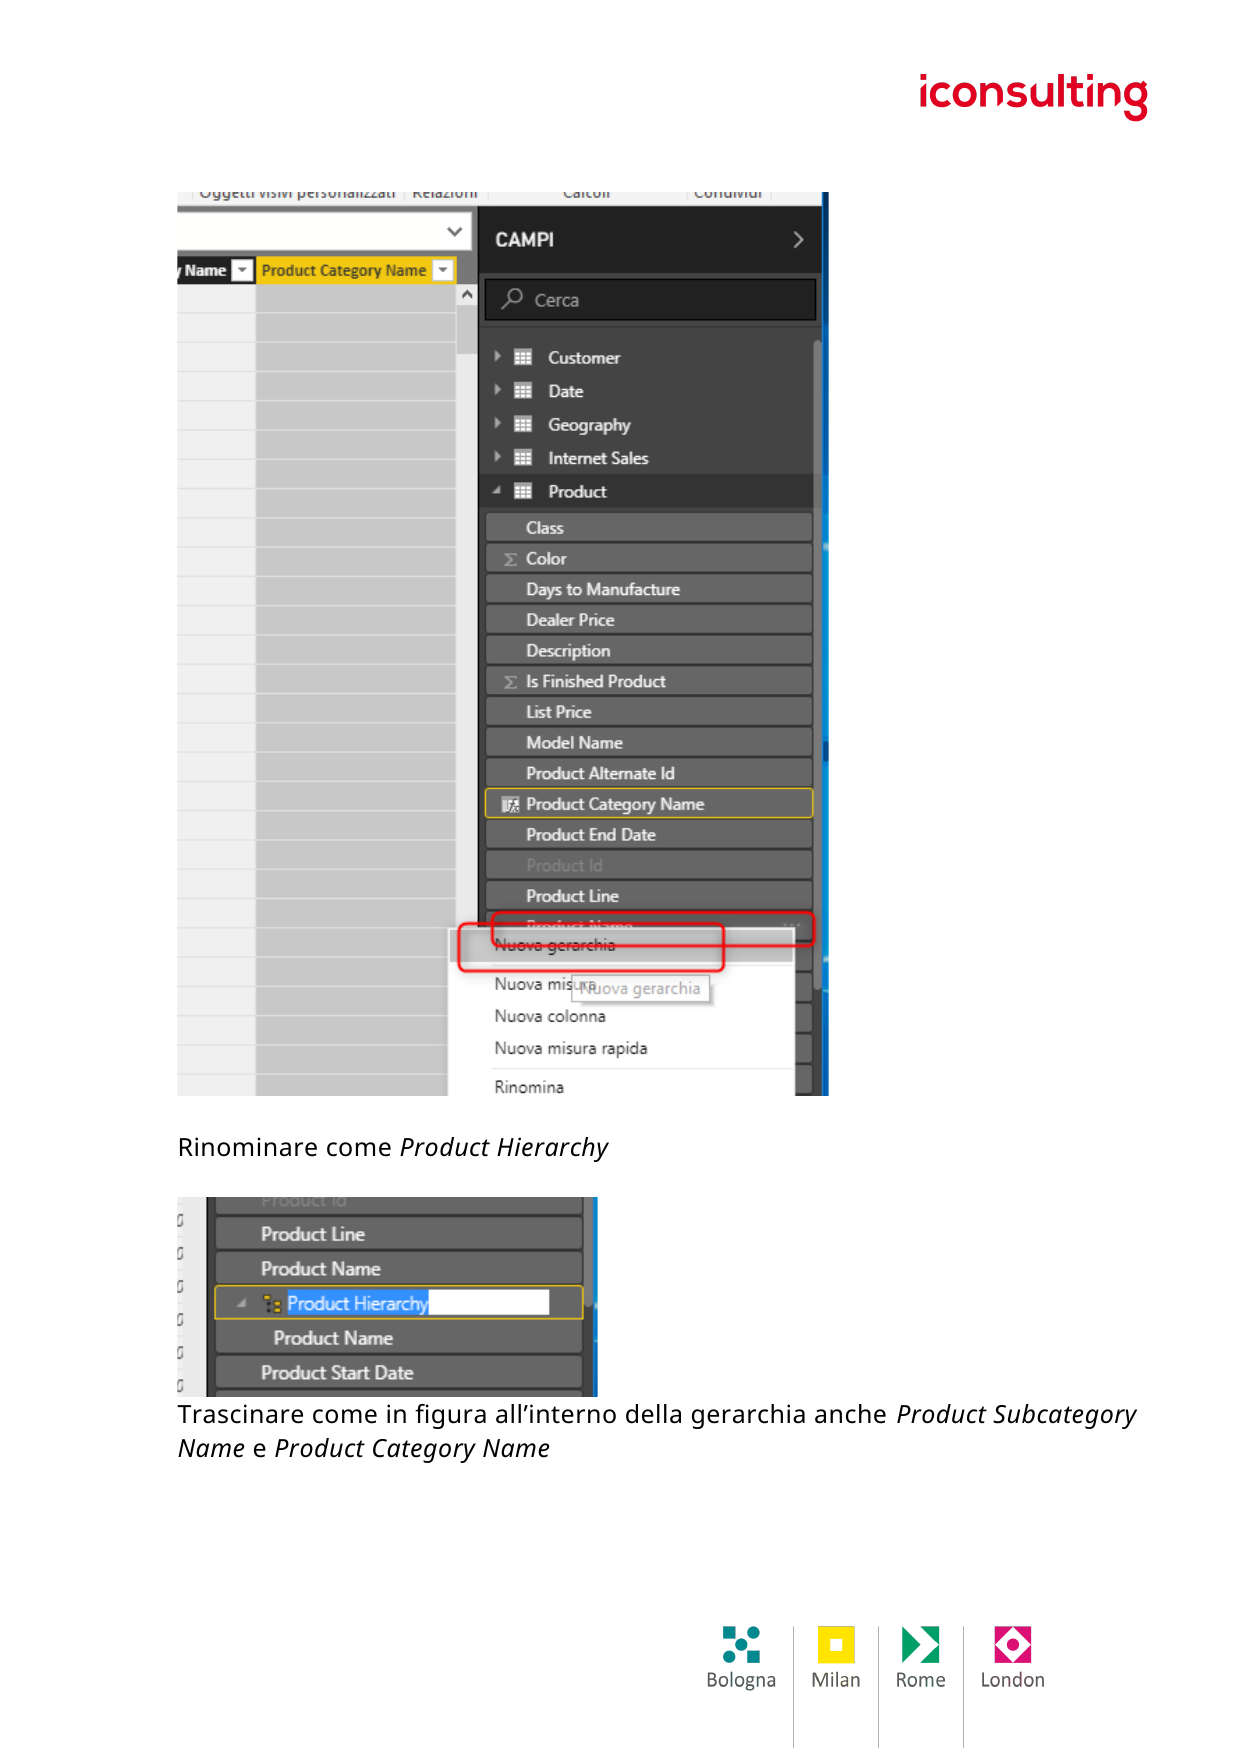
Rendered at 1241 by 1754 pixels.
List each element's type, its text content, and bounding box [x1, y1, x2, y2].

text Trascinare come in figura all’interno della gerarchia anche Product Subcategory Name e Product Category Name [177, 1396, 1152, 1464]
picture [177, 192, 829, 1096]
picture [177, 1197, 598, 1397]
picture [914, 71, 1152, 125]
text Rinominare come Product Hierarchy [177, 1129, 1152, 1164]
picture [699, 1616, 1053, 1754]
